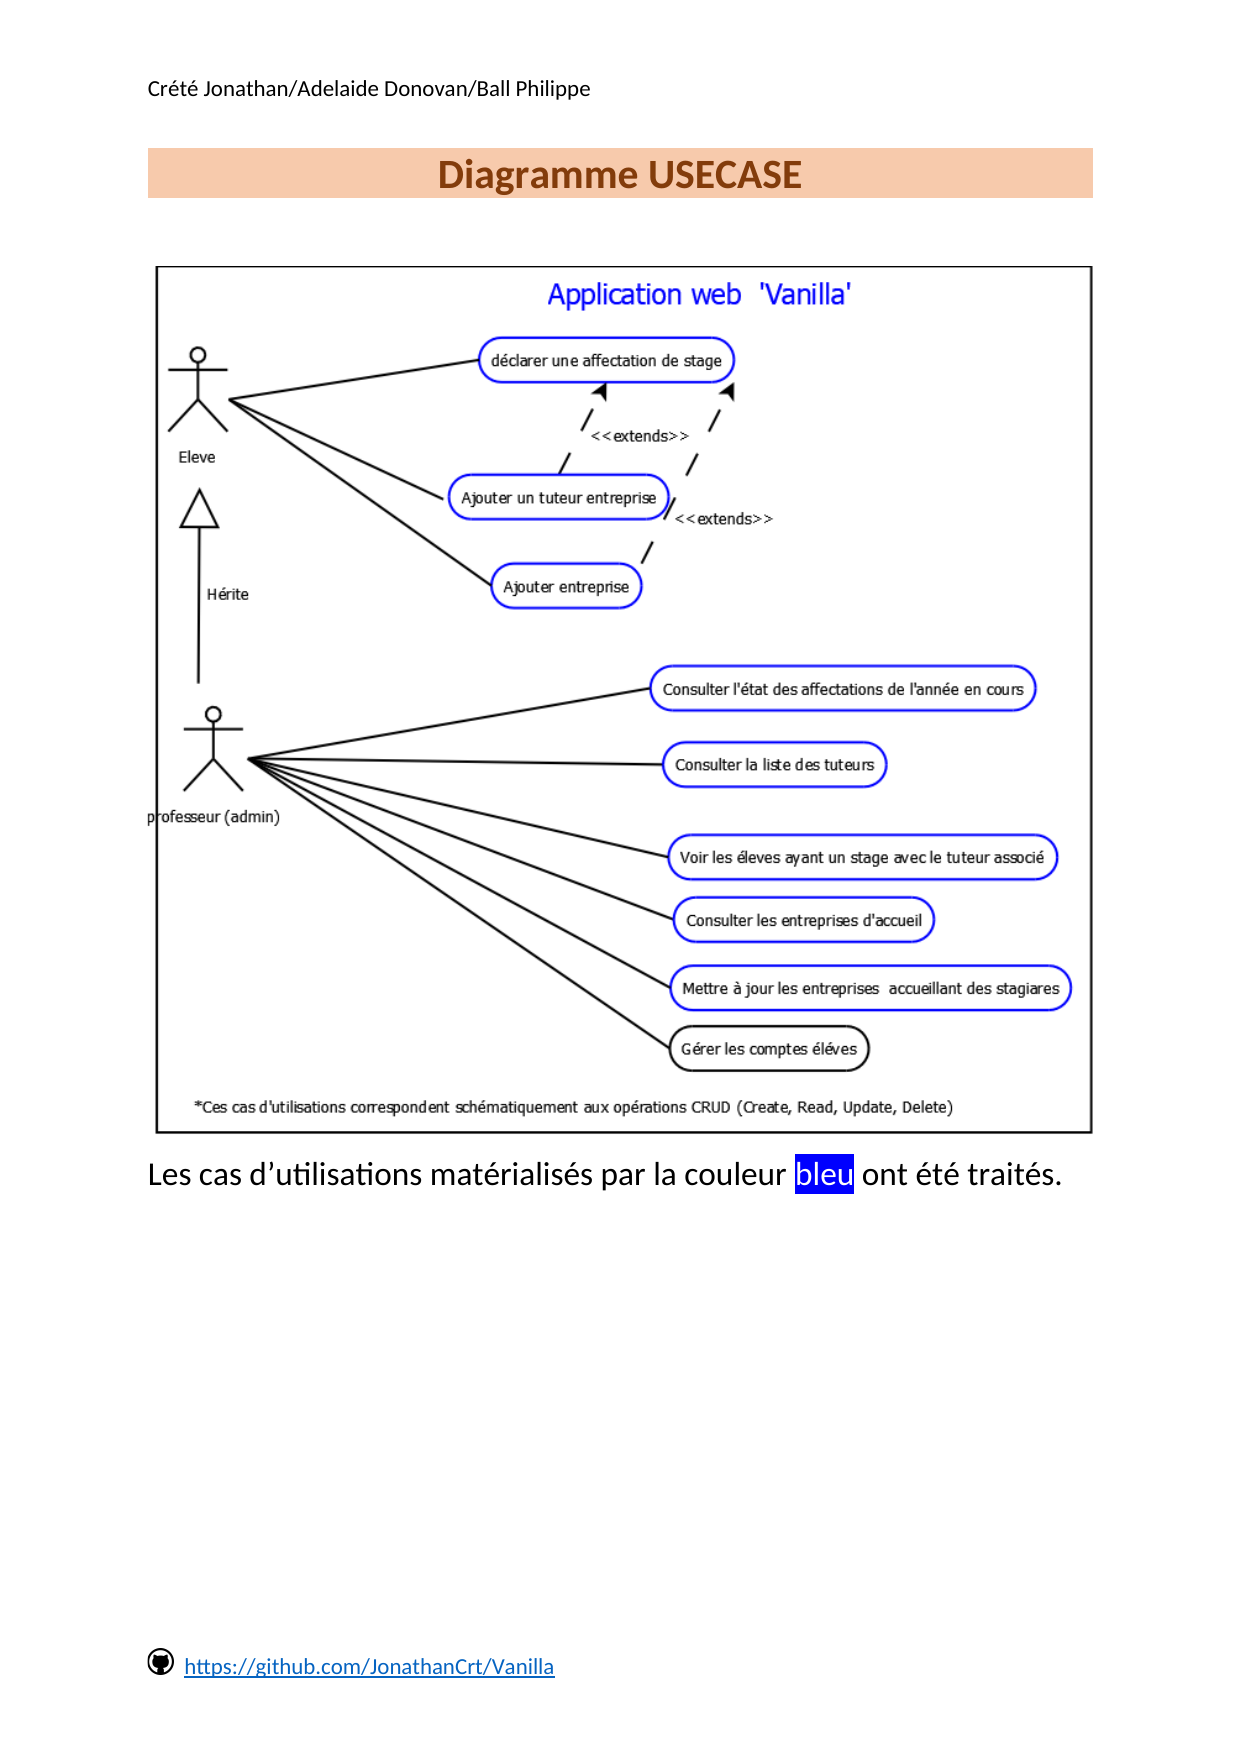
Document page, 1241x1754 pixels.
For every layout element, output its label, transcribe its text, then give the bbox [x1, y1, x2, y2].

picture [147, 1648, 174, 1675]
text Les cas d’utilisations matérialisés par la couleur bleu ont été traités. [148, 1153, 1093, 1194]
text Diagramme USECASE [148, 148, 1093, 198]
picture [147, 266, 1093, 1135]
